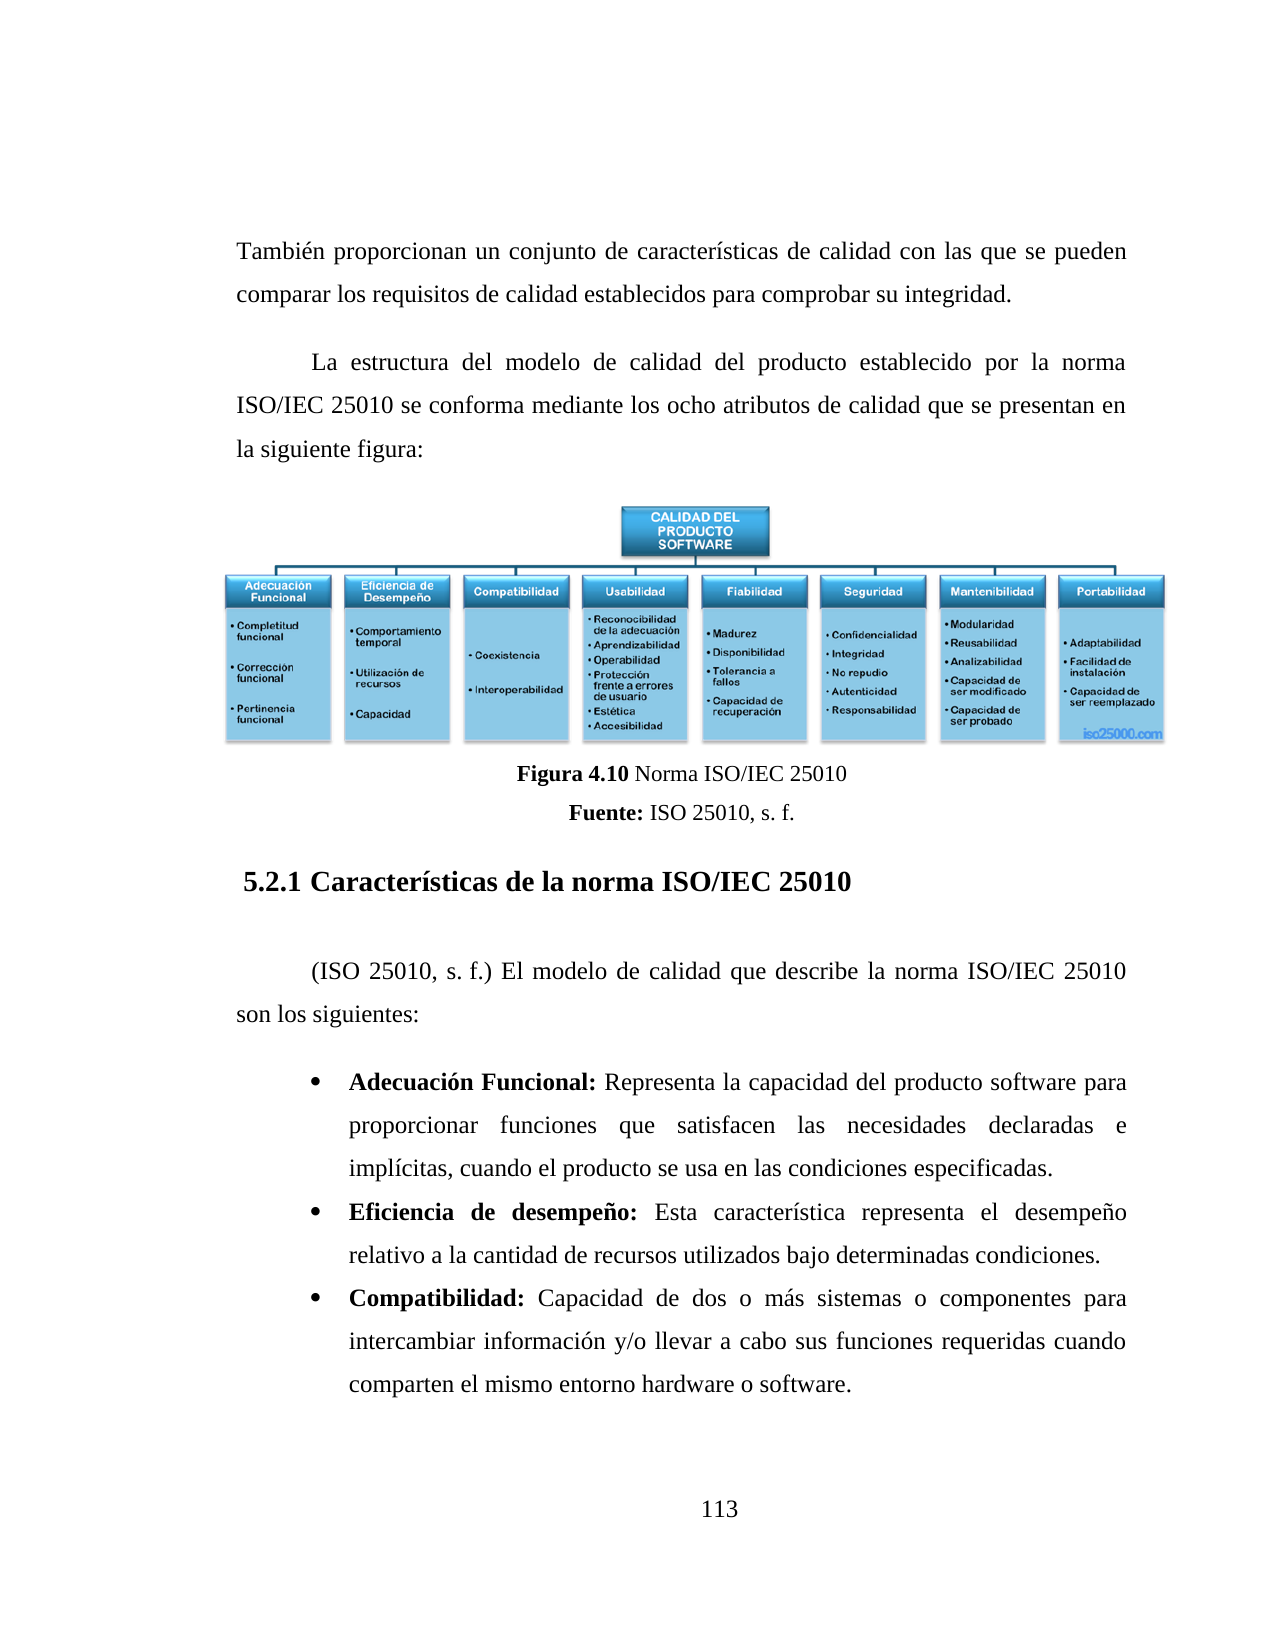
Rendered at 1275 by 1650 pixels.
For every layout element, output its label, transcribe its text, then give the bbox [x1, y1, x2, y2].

text La estructura del modelo de calidad del producto establecido por la norma ISO/IEC 25010 se conforma mediante los ocho atributos de calidad que se presentan en la siguiente figura: [236, 347, 1127, 462]
list Eficiencia de desempeño: Esta característica representa el desempeño relativo a la cantidad de recursos utilizados bajo determinadas condiciones. [311, 1197, 1127, 1268]
list Compatibilidad: Capacidad de dos o más sistemas o componentes para intercambiar información y/o llevar a cabo sus funciones requeridas cuando comparten el mismo entorno hardware o software. [311, 1283, 1127, 1398]
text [236, 236, 1127, 308]
list Adecuación Funcional: Representa la capacidad del producto software para proporcionar funciones que satisfacen las necesidades declaradas e implícitas, cuando el producto se usa en las condiciones especificadas. [311, 1067, 1127, 1182]
picture [222, 501, 1169, 746]
subtitle Características de la norma ISO/IEC 25010 [243, 864, 1127, 897]
text (ISO 25010, s. f.) El modelo de calidad que describe la norma ISO/IEC 25010 son los siguientes: [236, 956, 1127, 1028]
